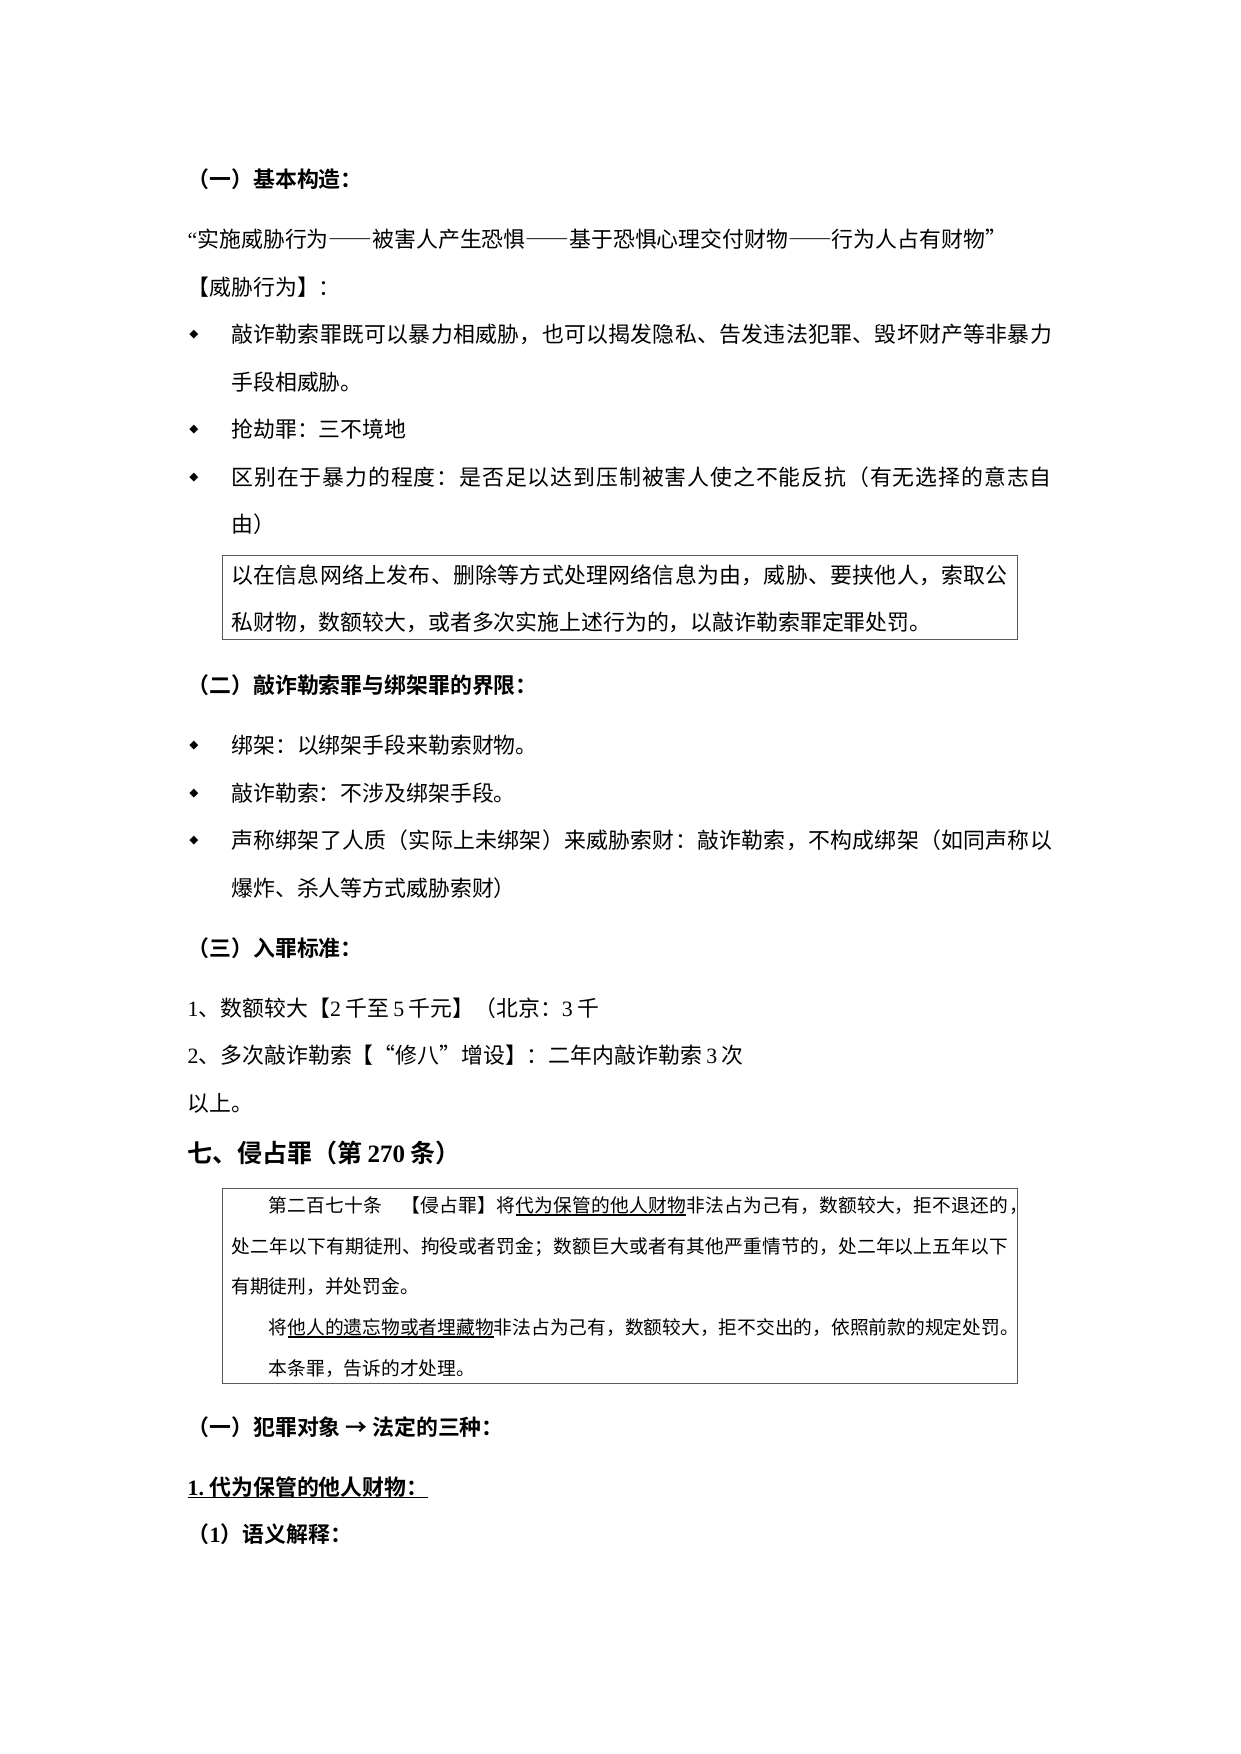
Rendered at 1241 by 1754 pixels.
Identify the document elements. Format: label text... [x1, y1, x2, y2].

text 第二百七十条 【侵占罪】将代为保管的他人财物非法占为己有，数额较大，拒不退还的，处二年以下有期徒刑、拘役或者罚金；数额巨大或者有其他严重情节的，处二年以上五年以下有期徒刑，并处罚金。 [223, 1189, 1017, 1299]
text 将他人的遗忘物或者埋藏物非法占为己有，数额较大，拒不交出的，依照前款的规定处罚。 [223, 1310, 1017, 1340]
text “实施威胁行为——被害人产生恐惧——基于恐惧心理交付财物——行为人占有财物” [187, 222, 1053, 254]
subtitle 1. 代为保管的他人财物： [187, 1470, 1053, 1502]
text 1、数额较大【2千至5千元】（北京：3千 [187, 991, 1053, 1022]
text 【威胁行为】： [187, 269, 1053, 301]
subtitle （三）入罪标准： [187, 931, 1053, 962]
text 2、多次敲诈勒索【“修八”增设】：二年内敲诈勒索3次 [187, 1038, 1053, 1070]
list 声称绑架了人质（实际上未绑架）来威胁索财：敲诈勒索，不构成绑架（如同声称以爆炸、杀人等方式威胁索财） [187, 823, 1053, 902]
list 抢劫罪：三不境地 [187, 412, 1053, 444]
text 本条罪，告诉的才处理。 [223, 1351, 1017, 1383]
list 区别在于暴力的程度：是否足以达到压制被害人使之不能反抗（有无选择的意志自由） [187, 459, 1053, 539]
text （1）语义解释： [187, 1517, 1053, 1549]
subtitle （二）敲诈勒索罪与绑架罪的界限： [187, 668, 1053, 700]
text 以在信息网络上发布、删除等方式处理网络信息为由，威胁、要挟他人，索取公私财物，数额较大，或者多次实施上述行为的，以敲诈勒索罪定罪处罚。 [223, 556, 1017, 639]
subtitle （一）犯罪对象 → 法定的三种： [187, 1410, 1053, 1442]
text 以上。 [187, 1086, 1053, 1117]
list 敲诈勒索罪既可以暴力相威胁，也可以揭发隐私、告发违法犯罪、毁坏财产等非暴力手段相威胁。 [187, 317, 1053, 396]
subtitle 七、侵占罪（第270条） [187, 1133, 1053, 1169]
list 敲诈勒索：不涉及绑架手段。 [187, 776, 1053, 807]
subtitle （一）基本构造： [187, 162, 1053, 194]
list 绑架：以绑架手段来勒索财物。 [187, 728, 1053, 760]
